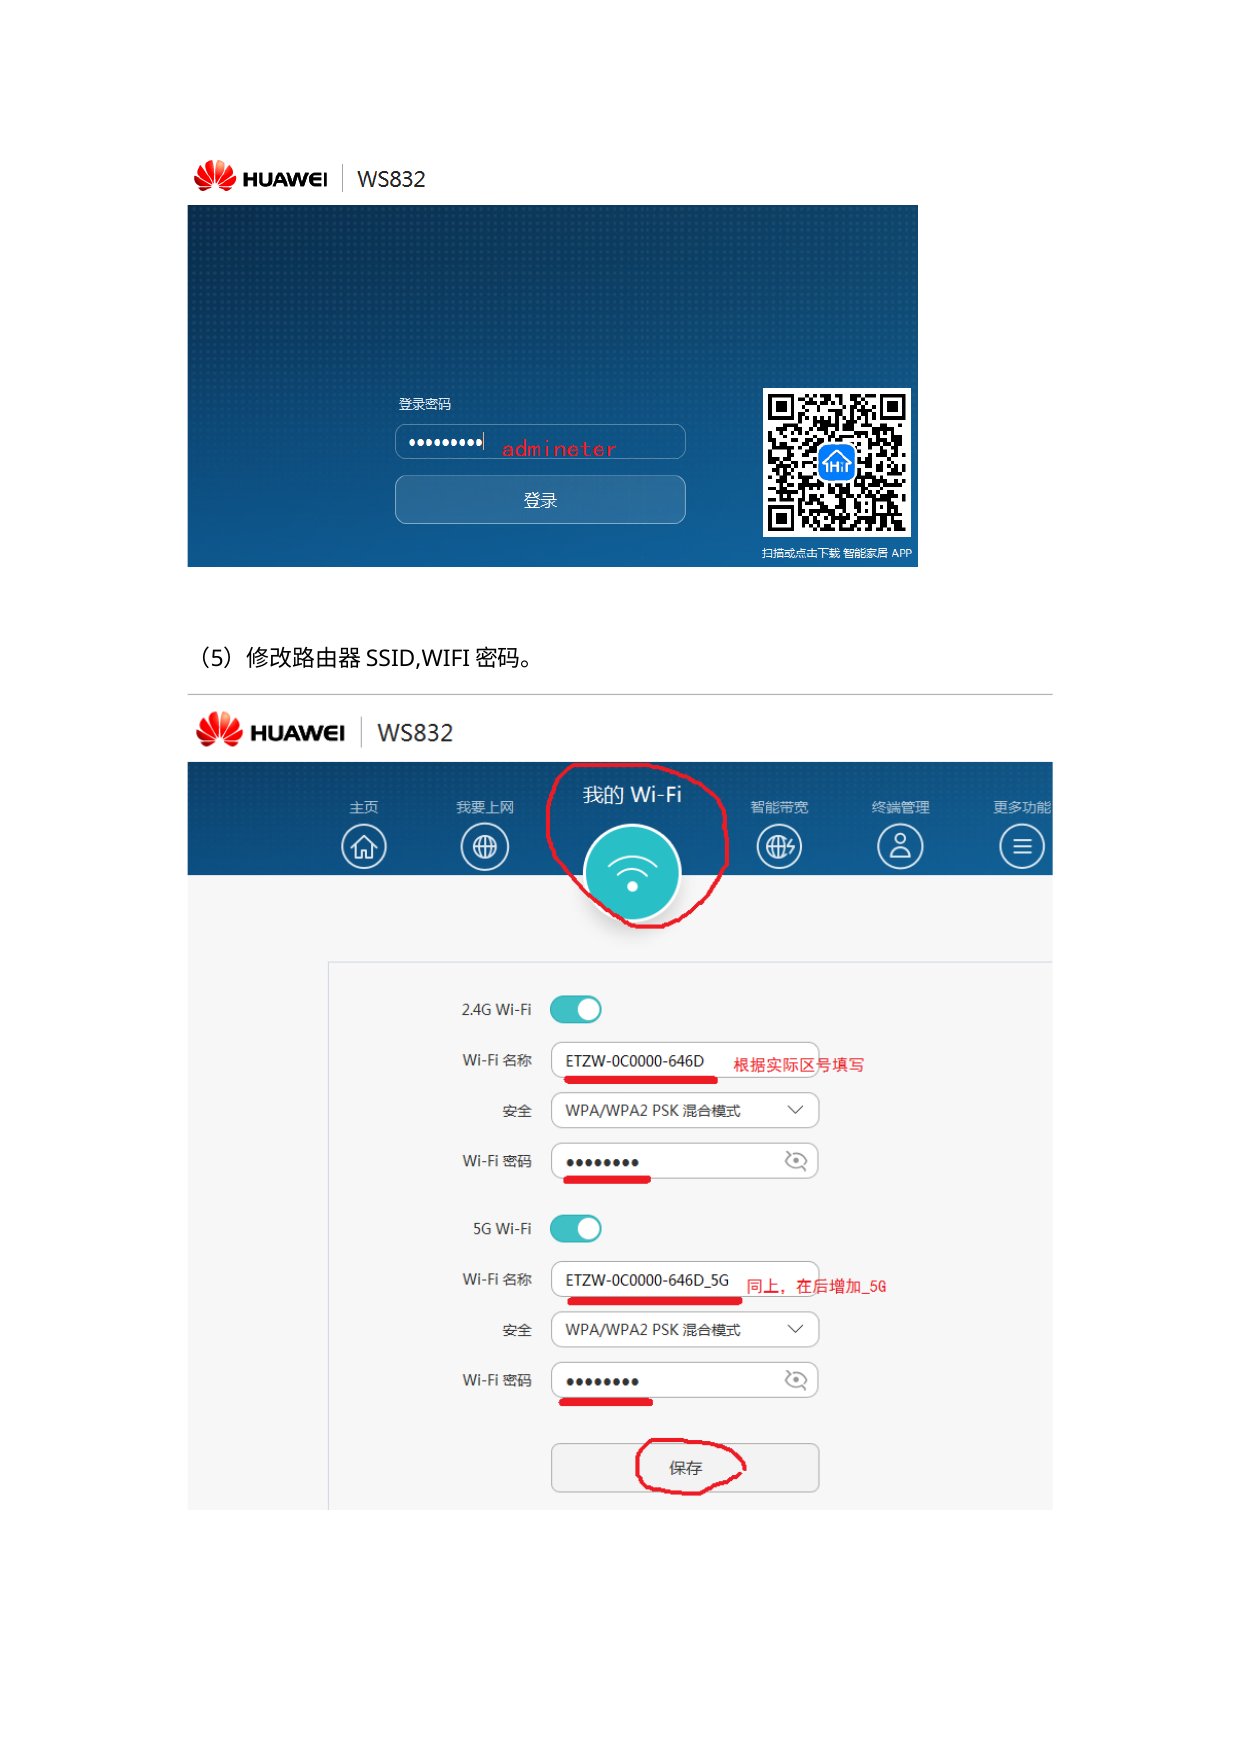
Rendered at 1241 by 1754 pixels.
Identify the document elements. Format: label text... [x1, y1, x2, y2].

picture [187, 693, 1053, 1510]
text （5）修改路由器SSID,WIFI密码。 [187, 639, 1053, 673]
picture [187, 150, 918, 567]
